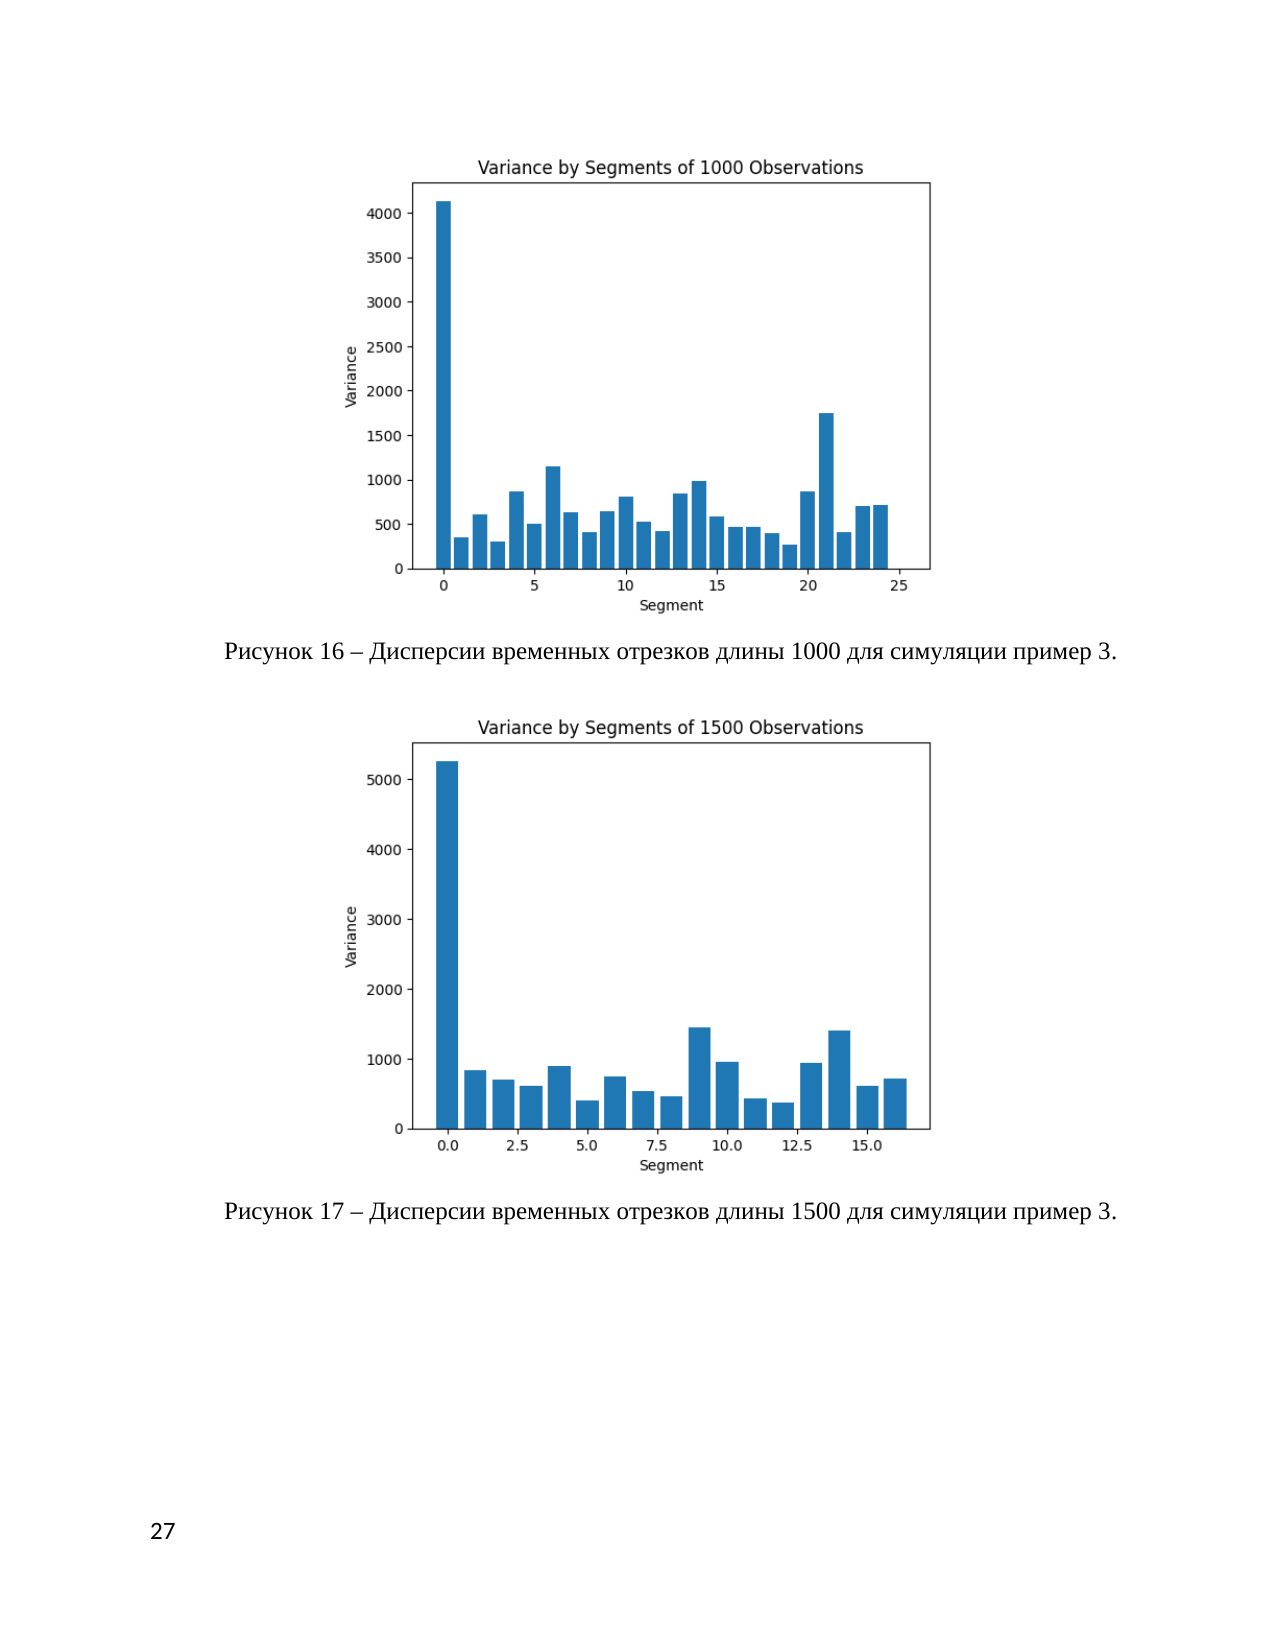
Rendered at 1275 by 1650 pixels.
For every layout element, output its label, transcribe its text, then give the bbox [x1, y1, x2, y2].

picture [335, 710, 940, 1184]
text Рисунок 16 – Дисперсии временных отрезков длины 1000 для симуляции пример 3. [150, 636, 1125, 665]
text Рисунок 17 – Дисперсии временных отрезков длины 1500 для симуляции пример 3. [150, 1196, 1125, 1225]
picture [335, 150, 940, 624]
